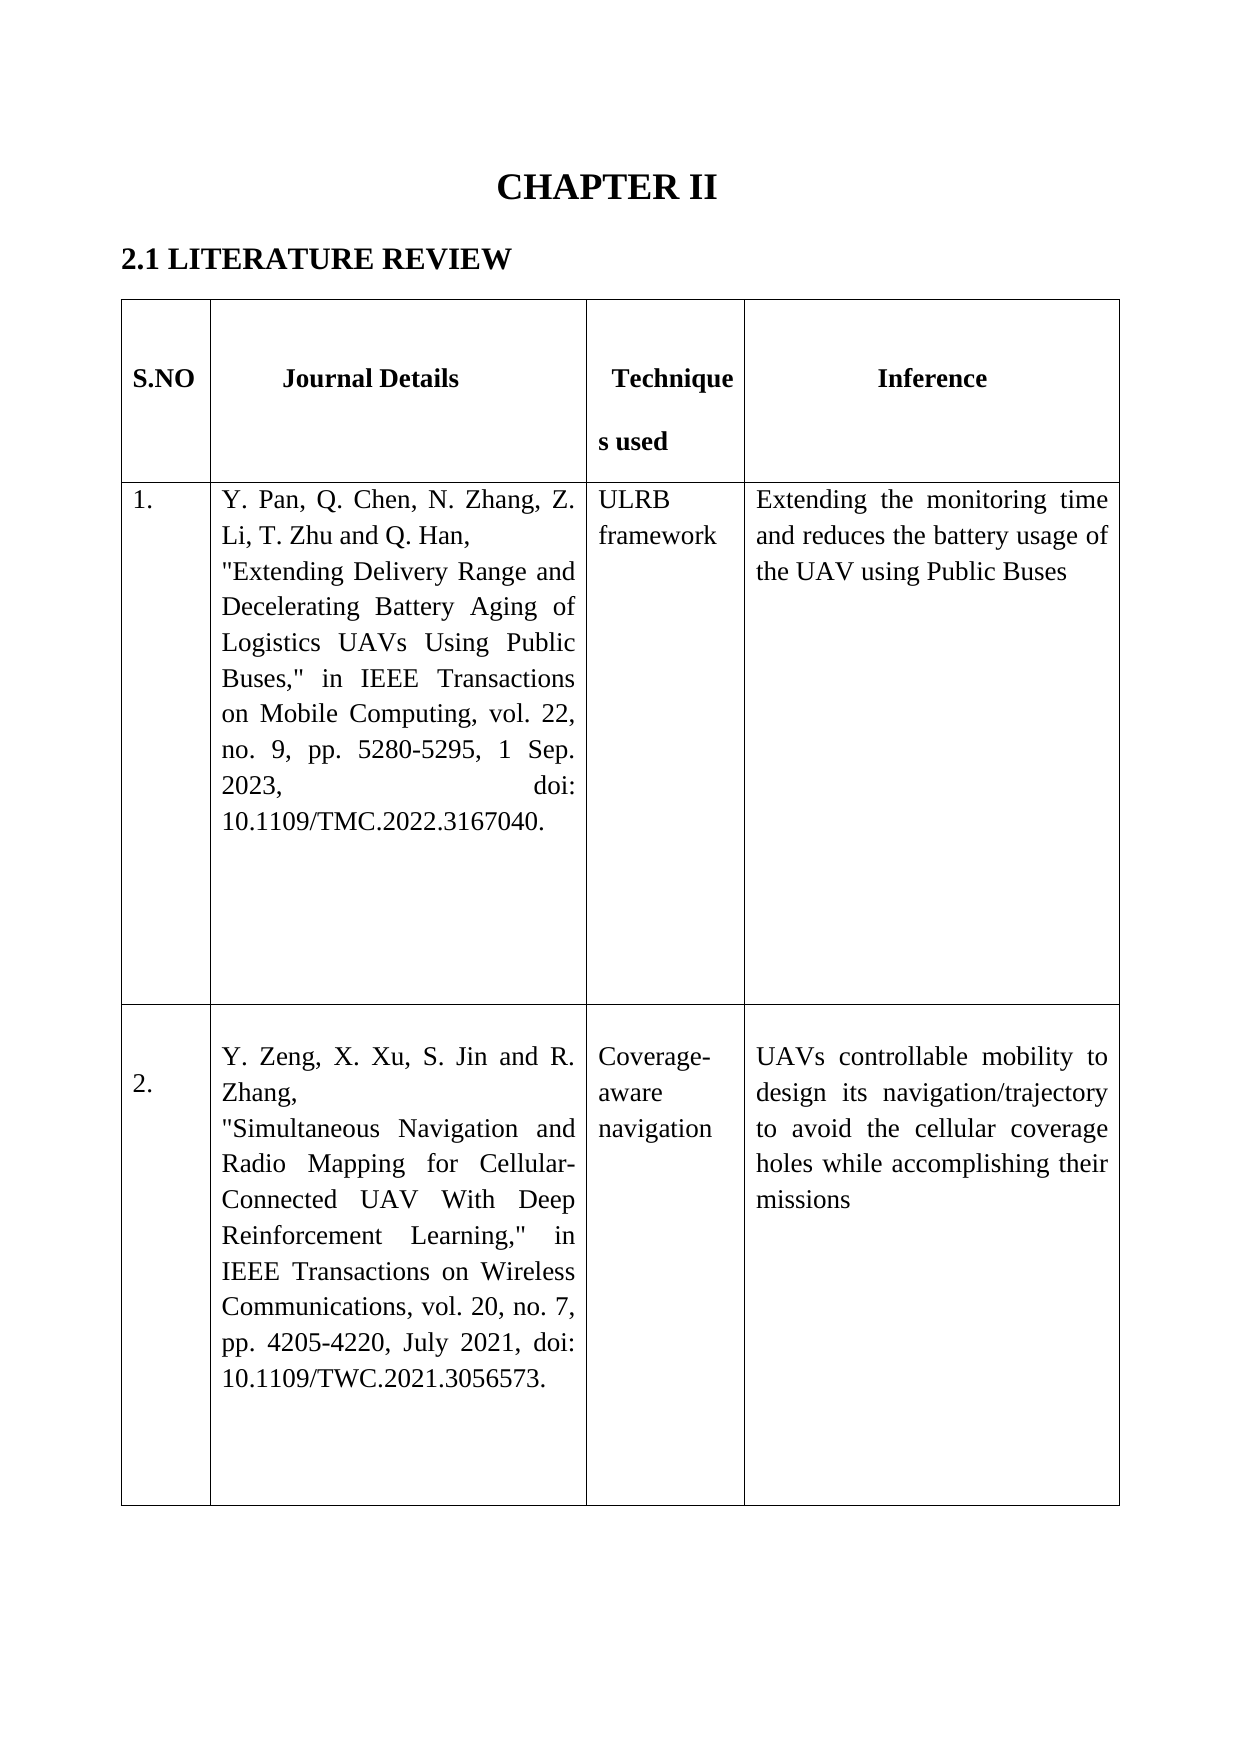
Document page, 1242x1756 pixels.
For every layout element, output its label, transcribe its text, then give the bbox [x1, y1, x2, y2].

table_header Journal Details [211, 300, 586, 482]
table_cell Y. Zeng, X. Xu, S. Jin and R. Zhang, "Simultaneous Navigation and Radio Mapping for Cellular-Connected UAV With Deep Reinforcement Learning," in IEEE Transactions on Wireless Communications, vol. 20, no. 7, pp. 4205-4220, July 2021, doi: 10.1109/TWC.2021.3056573. [211, 1005, 586, 1505]
table_cell Coverage-aware navigation [587, 1005, 744, 1505]
table_header Techniques used [587, 300, 744, 482]
table_header Inference [745, 300, 1119, 482]
table_cell 2. [122, 1005, 210, 1505]
subtitle CHAPTER II [429, 164, 951, 207]
table_cell UAVs controllable mobility to design its navigation/trajectory to avoid the cellular coverage holes while accomplishing their missions [745, 1005, 1119, 1505]
table_cell Y. Pan, Q. Chen, N. Zhang, Z. Li, T. Zhu and Q. Han, "Extending Delivery Range and Decelerating Battery Aging of Logistics UAVs Using Public Buses," in IEEE Transactions on Mobile Computing, vol. 22, no. 9, pp. 5280-5295, 1 Sep. 2023, doi: 10.1109/TMC.2022.3167040. [211, 483, 586, 1004]
table_cell 1. [122, 483, 210, 1004]
table_cell ULRB framework [587, 483, 744, 1004]
table_cell Extending the monitoring time and reduces the battery usage of the UAV using Public Buses [745, 483, 1119, 1004]
subtitle 2.1 LITERATURE REVIEW [121, 241, 951, 277]
table_header S.NO [122, 300, 210, 482]
